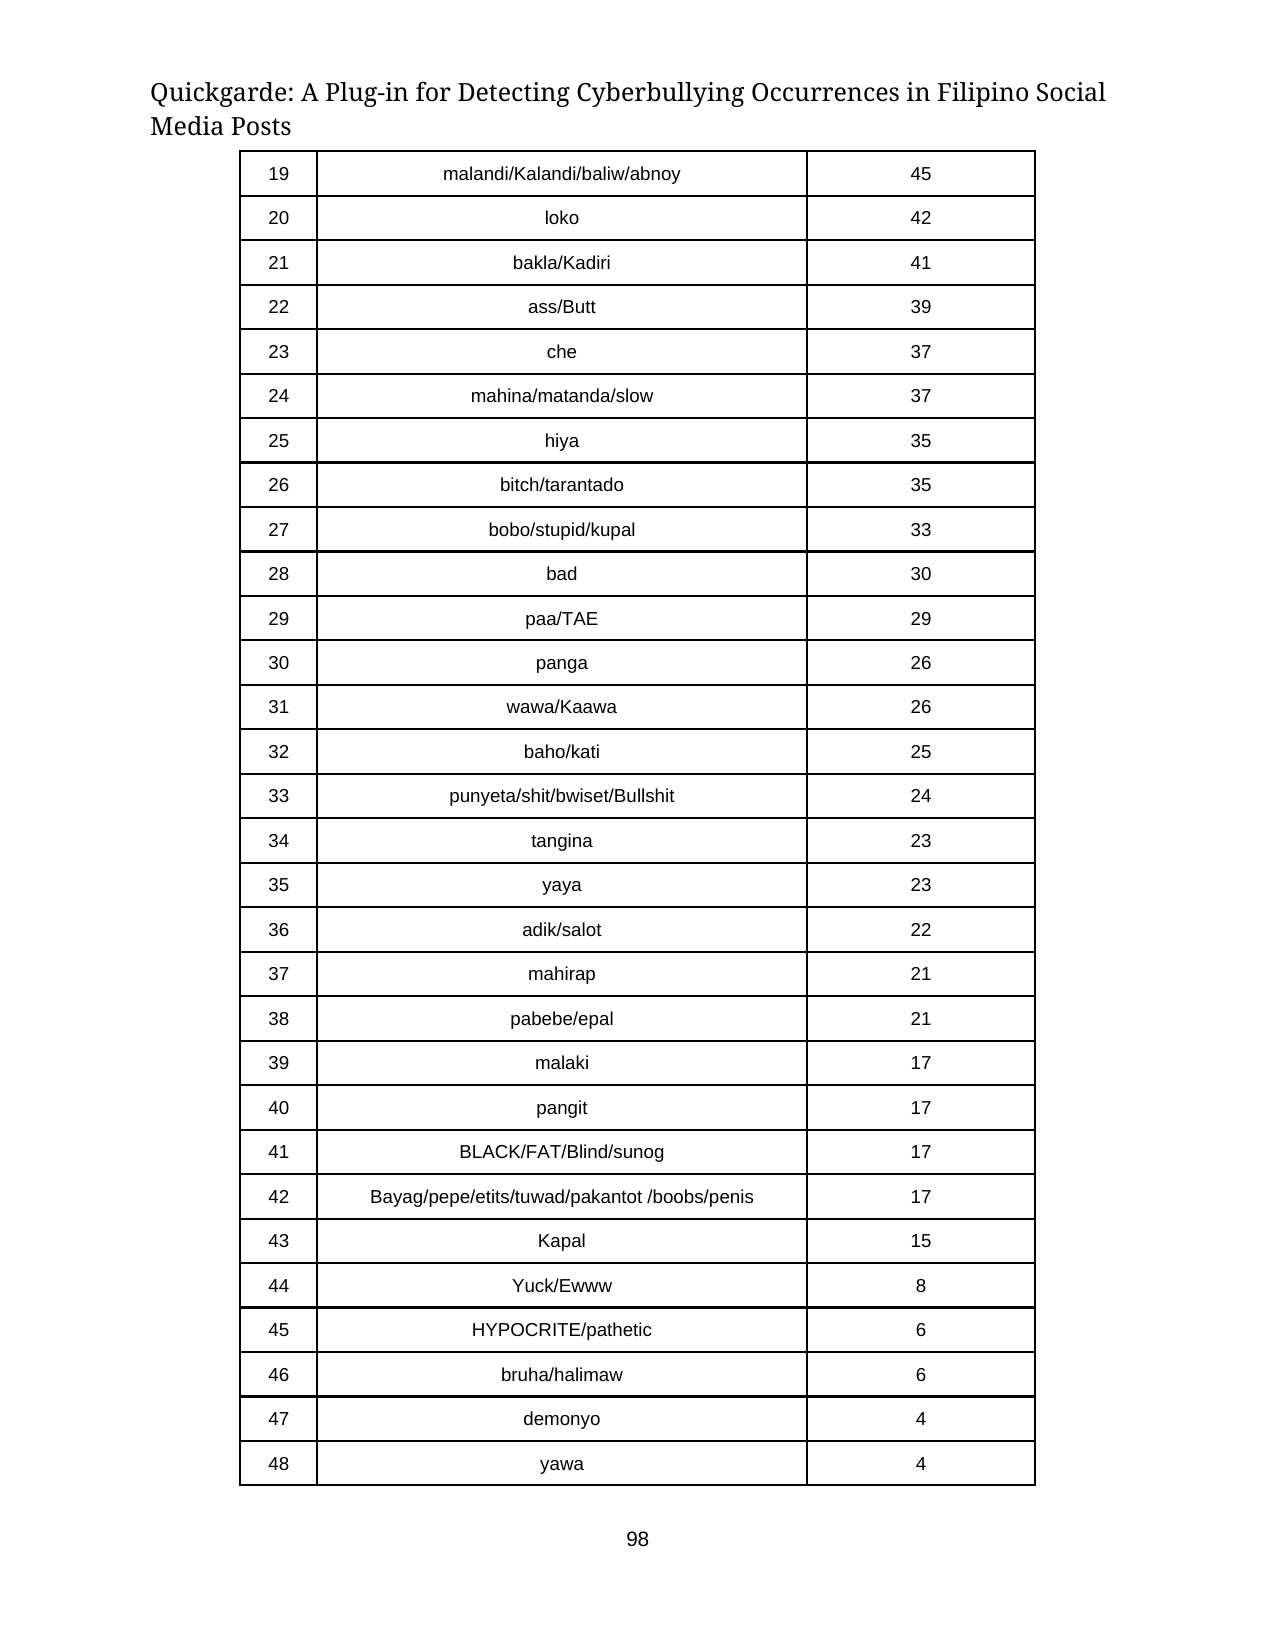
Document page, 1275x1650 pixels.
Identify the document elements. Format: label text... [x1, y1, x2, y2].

table_cell 37 [808, 330, 1034, 372]
table_cell 17 [808, 1042, 1034, 1084]
table_cell 35 [808, 419, 1034, 461]
table_cell 35 [808, 464, 1034, 506]
table_cell 44 [241, 1264, 316, 1306]
table_cell 26 [241, 464, 316, 506]
table_cell pangit [318, 1086, 806, 1128]
table_cell 4 [808, 1442, 1034, 1484]
table_cell loko [318, 197, 806, 239]
table_cell hiya [318, 419, 806, 461]
table_cell bruha/halimaw [318, 1353, 806, 1395]
table_cell 17 [808, 1175, 1034, 1217]
table_cell 46 [241, 1353, 316, 1395]
table_cell 34 [241, 819, 316, 862]
table_cell yawa [318, 1442, 806, 1484]
table_cell 23 [808, 864, 1034, 906]
table_cell 21 [241, 241, 316, 283]
table_cell bad [318, 553, 806, 595]
table_cell 43 [241, 1220, 316, 1262]
table_cell 47 [241, 1398, 316, 1440]
table_cell yaya [318, 864, 806, 906]
table_cell 15 [808, 1220, 1034, 1262]
table_cell 42 [241, 1175, 316, 1217]
table_cell 48 [241, 1442, 316, 1484]
table_cell 42 [808, 197, 1034, 239]
table_cell 25 [808, 730, 1034, 773]
table_cell 45 [808, 152, 1034, 194]
table_cell adik/salot [318, 908, 806, 951]
table_cell 22 [808, 908, 1034, 951]
table_cell 17 [808, 1086, 1034, 1128]
table_cell paa/TAE [318, 597, 806, 639]
table_cell demonyo [318, 1398, 806, 1440]
table_cell Bayag/pepe/etits/tuwad/pakantot /boobs/penis [318, 1175, 806, 1217]
table_cell 23 [808, 819, 1034, 862]
table_cell 39 [808, 286, 1034, 328]
table_cell 22 [241, 286, 316, 328]
table_cell 25 [241, 419, 316, 461]
table_cell 20 [241, 197, 316, 239]
table_cell pabebe/epal [318, 997, 806, 1039]
table_cell malandi/Kalandi/baliw/abnoy [318, 152, 806, 194]
table_cell 29 [808, 597, 1034, 639]
table_cell 39 [241, 1042, 316, 1084]
table_cell 8 [808, 1264, 1034, 1306]
table_cell mahirap [318, 953, 806, 995]
table_cell 30 [241, 641, 316, 684]
table_cell 35 [241, 864, 316, 906]
table_cell 4 [808, 1398, 1034, 1440]
table_cell 38 [241, 997, 316, 1039]
table_cell 37 [808, 375, 1034, 417]
table_cell 17 [808, 1131, 1034, 1173]
table_cell 19 [241, 152, 316, 194]
table_cell ass/Butt [318, 286, 806, 328]
table_cell 37 [241, 953, 316, 995]
table_cell 6 [808, 1309, 1034, 1351]
table_cell 21 [808, 953, 1034, 995]
table_cell 30 [808, 553, 1034, 595]
table_cell 32 [241, 730, 316, 773]
table_cell 26 [808, 641, 1034, 684]
table_cell 45 [241, 1309, 316, 1351]
table_cell bakla/Kadiri [318, 241, 806, 283]
table_cell 41 [808, 241, 1034, 283]
table_cell wawa/Kaawa [318, 686, 806, 728]
table_cell 31 [241, 686, 316, 728]
table_cell 28 [241, 553, 316, 595]
table_cell 36 [241, 908, 316, 951]
table_cell 26 [808, 686, 1034, 728]
table_cell 6 [808, 1353, 1034, 1395]
table_cell mahina/matanda/slow [318, 375, 806, 417]
table_cell 33 [808, 508, 1034, 550]
table_cell 24 [241, 375, 316, 417]
table_cell malaki [318, 1042, 806, 1084]
table_cell 23 [241, 330, 316, 372]
table_cell 33 [241, 775, 316, 817]
table_cell bobo/stupid/kupal [318, 508, 806, 550]
table_cell punyeta/shit/bwiset/Bullshit [318, 775, 806, 817]
table_cell Yuck/Ewww [318, 1264, 806, 1306]
table_cell 21 [808, 997, 1034, 1039]
table_cell baho/kati [318, 730, 806, 773]
table_cell BLACK/FAT/Blind/sunog [318, 1131, 806, 1173]
table_cell bitch/tarantado [318, 464, 806, 506]
table_cell 41 [241, 1131, 316, 1173]
table_cell tangina [318, 819, 806, 862]
table_cell 40 [241, 1086, 316, 1128]
table_cell HYPOCRITE/pathetic [318, 1309, 806, 1351]
table_cell 24 [808, 775, 1034, 817]
table_cell panga [318, 641, 806, 684]
table_cell 29 [241, 597, 316, 639]
table_cell che [318, 330, 806, 372]
table_cell Kapal [318, 1220, 806, 1262]
table_cell 27 [241, 508, 316, 550]
